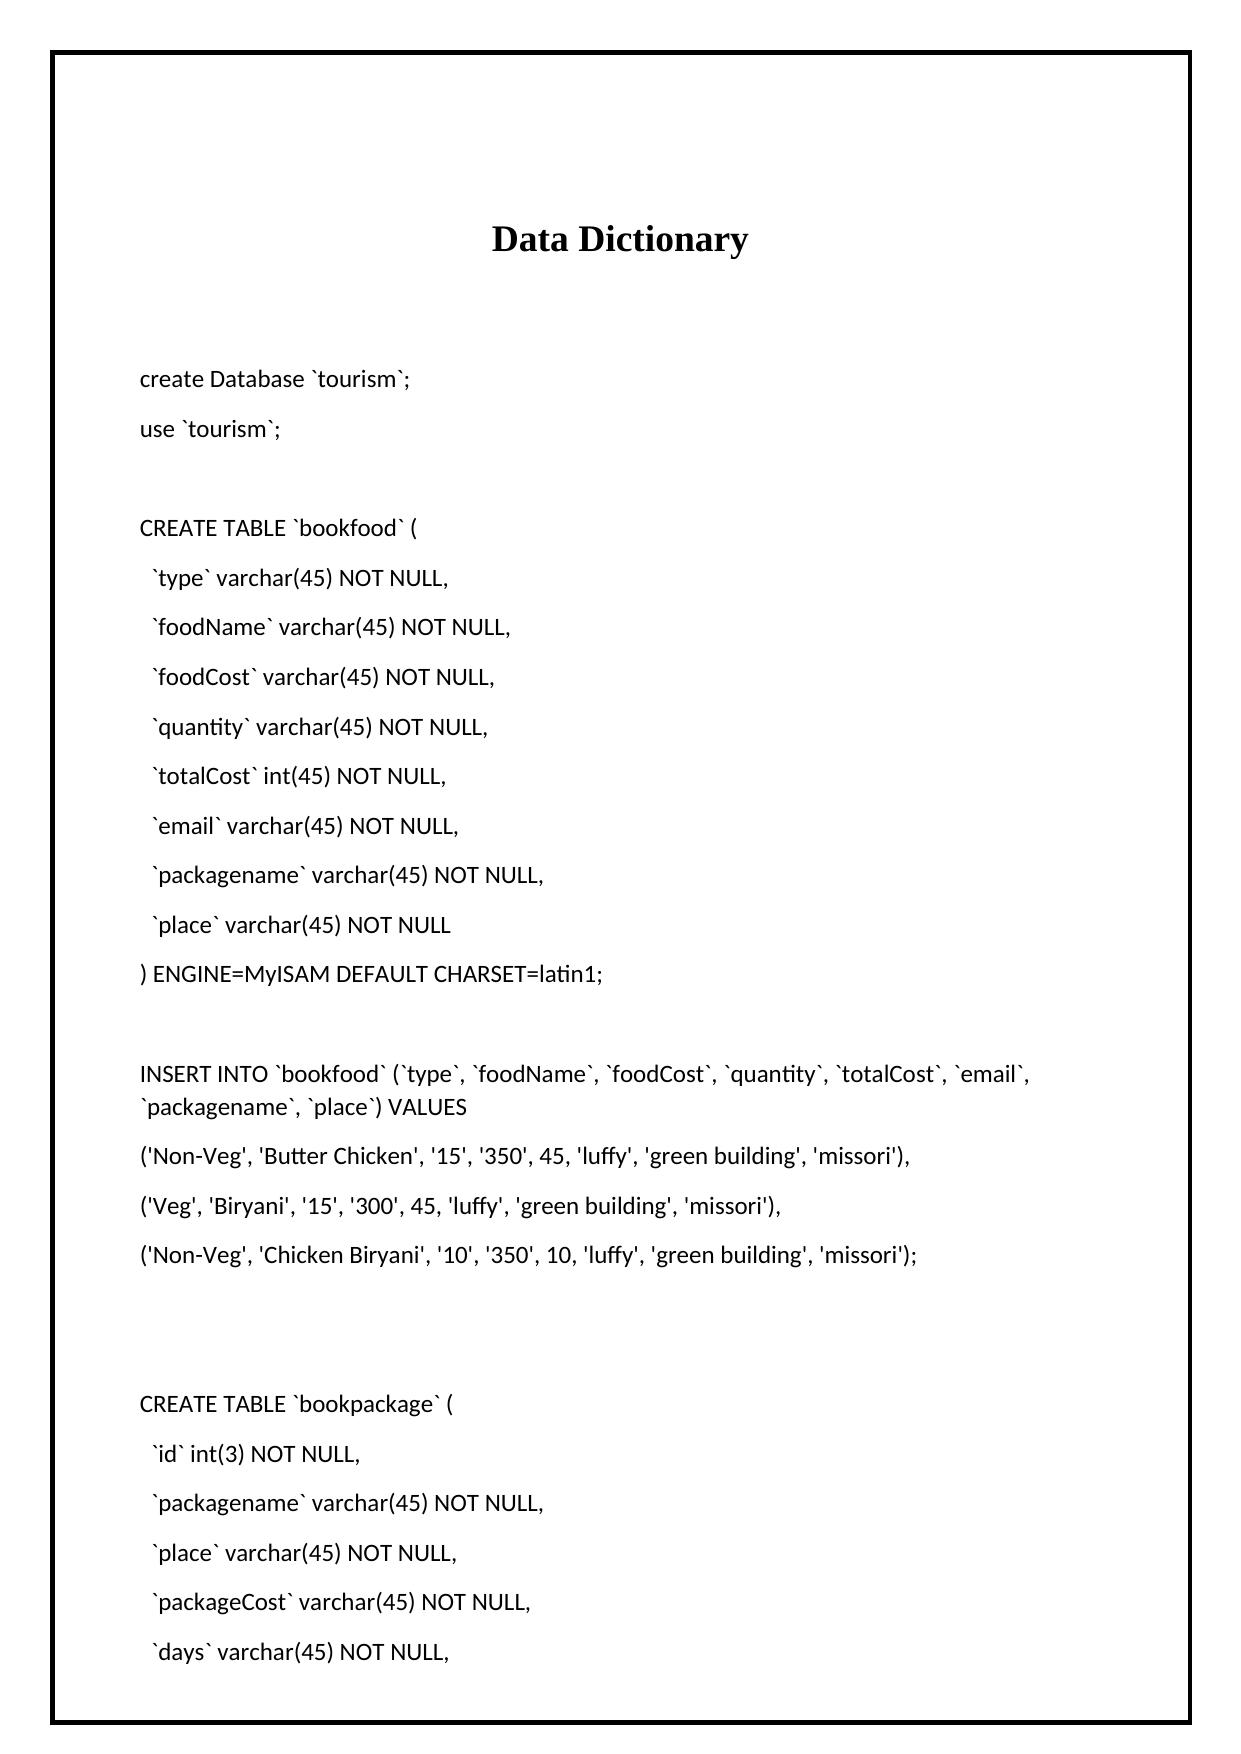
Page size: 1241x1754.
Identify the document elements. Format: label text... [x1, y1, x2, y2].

text `email` varchar(45) NOT NULL, [139, 810, 1128, 840]
text use `tourism`; [139, 413, 1128, 444]
text `foodName` varchar(45) NOT NULL, [139, 612, 1128, 642]
text `packagename` varchar(45) NOT NULL, [139, 859, 1128, 890]
text ('Veg', 'Biryani', '15', '300', 45, 'luffy', 'green building', 'missori'), [139, 1190, 1128, 1220]
text ) ENGINE=MyISAM DEFAULT CHARSET=latin1; [139, 959, 1128, 989]
text create Database `tourism`; [139, 364, 1128, 394]
text INSERT INTO `bookfood` (`type`, `foodName`, `foodCost`, `quantity`, `totalCost`, `email`, `packagename`, `place`) VALUES [139, 1058, 1128, 1121]
text ('Non-Veg', 'Chicken Biryani', '10', '350', 10, 'luffy', 'green building', 'missori'); [139, 1239, 1128, 1270]
text `type` varchar(45) NOT NULL, [139, 562, 1128, 592]
text `id` int(3) NOT NULL, [139, 1438, 1128, 1468]
text `quantity` varchar(45) NOT NULL, [139, 711, 1128, 741]
text `place` varchar(45) NOT NULL, [139, 1537, 1128, 1567]
text `packagename` varchar(45) NOT NULL, [139, 1487, 1128, 1518]
text `packageCost` varchar(45) NOT NULL, [139, 1587, 1128, 1617]
text ('Non-Veg', 'Butter Chicken', '15', '350', 45, 'luffy', 'green building', 'missori'), [139, 1140, 1128, 1171]
text CREATE TABLE `bookpackage` ( [139, 1388, 1128, 1419]
text `foodCost` varchar(45) NOT NULL, [139, 661, 1128, 692]
text `totalCost` int(45) NOT NULL, [139, 760, 1128, 791]
subtitle Data Dictionary [373, 217, 867, 260]
text CREATE TABLE `bookfood` ( [139, 512, 1128, 543]
text `place` varchar(45) NOT NULL [139, 909, 1128, 939]
text `days` varchar(45) NOT NULL, [139, 1636, 1128, 1667]
